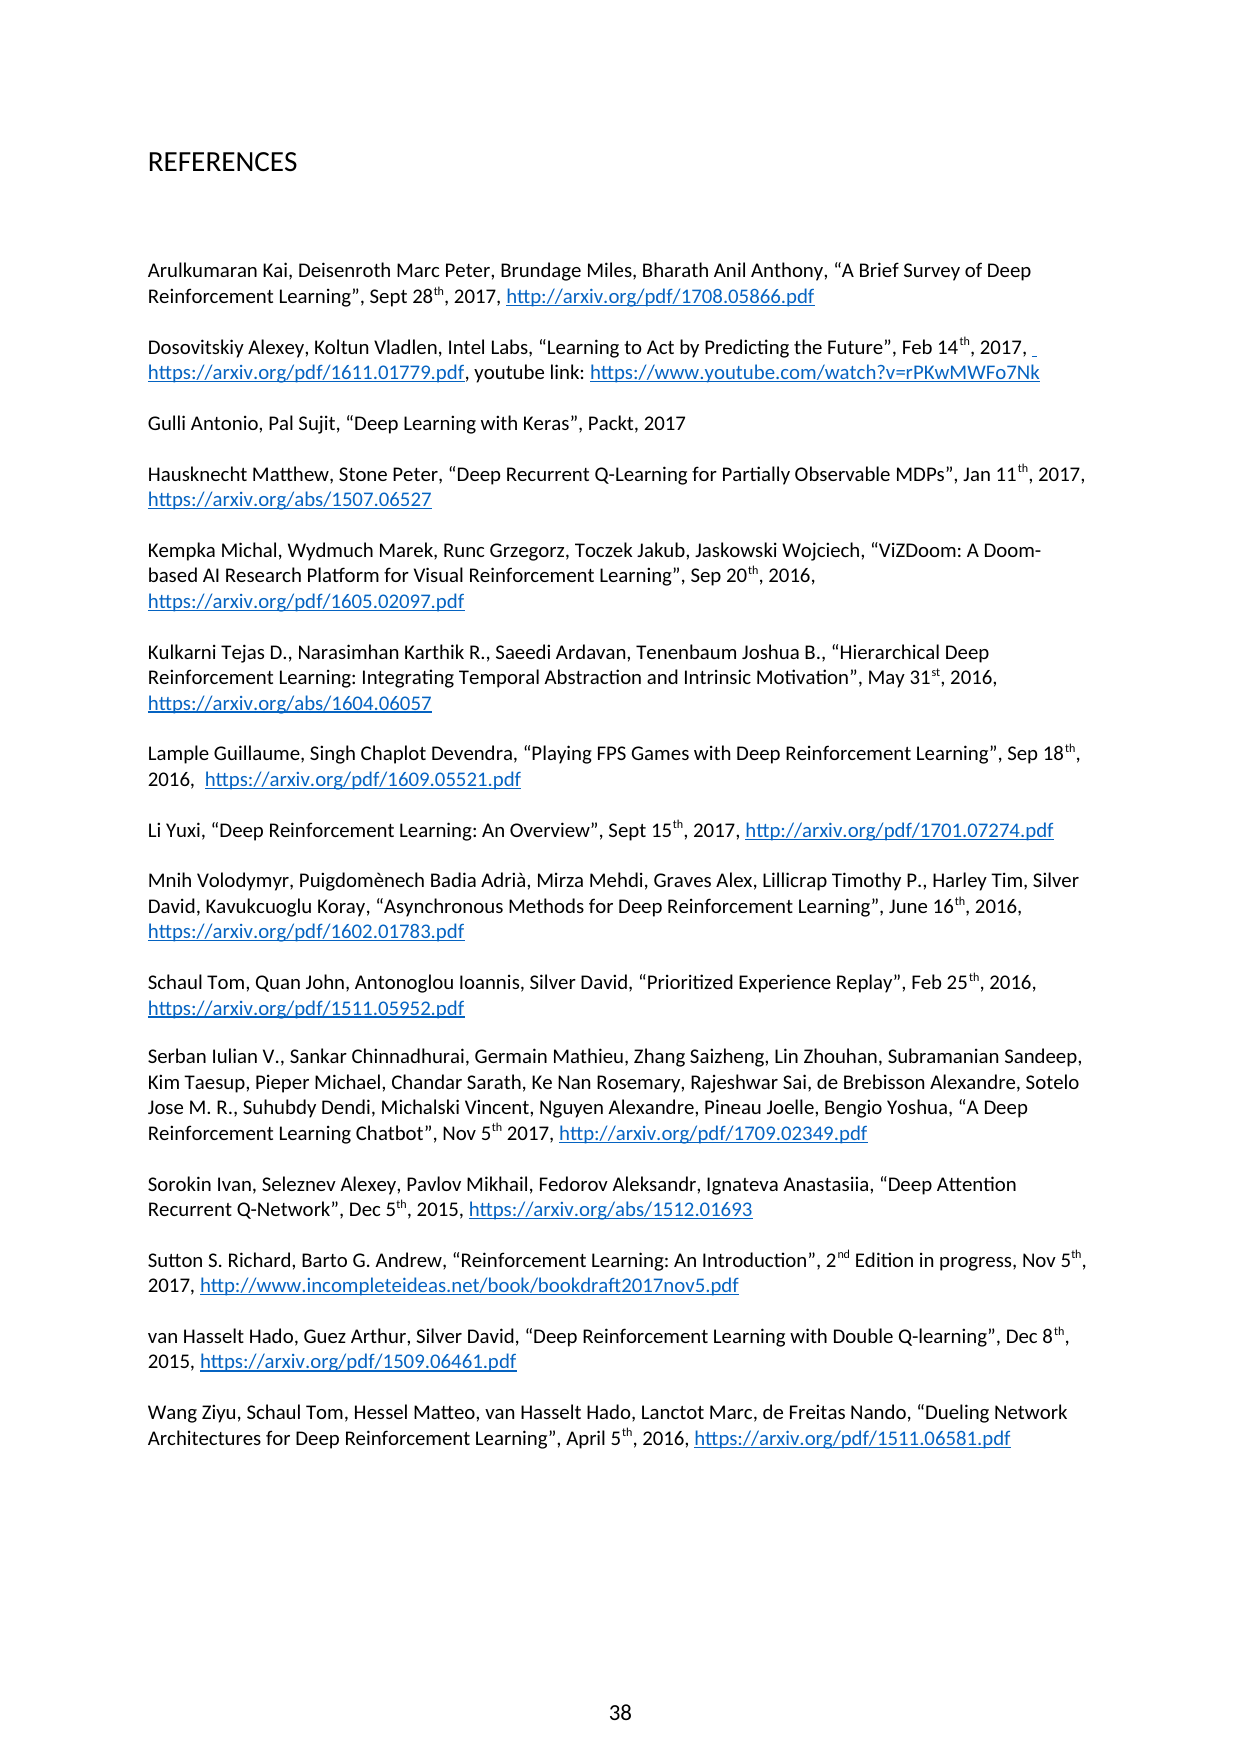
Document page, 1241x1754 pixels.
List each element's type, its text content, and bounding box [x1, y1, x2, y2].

text Mnih Volodymyr, Puigdomènech Badia Adrià, Mirza Mehdi, Graves Alex, Lillicrap Timothy P., Harley Tim, Silver David, Kavukcuoglu Koray, “Asynchronous Methods for Deep Reinforcement Learning”, June 16th, 2016, https://arxiv.org/pdf/1602.01783.pdf [148, 868, 1093, 944]
text Lample Guillaume, Singh Chaplot Devendra, “Playing FPS Games with Deep Reinforcement Learning”, Sep 18th, 2016, https://arxiv.org/pdf/1609.05521.pdf [148, 741, 1093, 791]
text Dosovitskiy Alexey, Koltun Vladlen, Intel Labs, “Learning to Act by Predicting the Future”, Feb 14th, 2017, https://arxiv.org/pdf/1611.01779.pdf, youtube link: https://www.youtube.com/watch?v=rPKwMWFo7Nk [148, 334, 1093, 385]
text Li Yuxi, “Deep Reinforcement Learning: An Overview”, Sept 15th, 2017, http://arxiv.org/pdf/1701.07274.pdf [148, 817, 1093, 842]
text Sutton S. Richard, Barto G. Andrew, “Reinforcement Learning: An Introduction”, 2nd Edition in progress, Nov 5th, 2017, http://www.incompleteideas.net/book/bookdraft2017nov5.pdf [148, 1247, 1093, 1298]
text Serban Iulian V., Sankar Chinnadhurai, Germain Mathieu, Zhang Saizheng, Lin Zhouhan, Subramanian Sandeep, Kim Taesup, Pieper Michael, Chandar Sarath, Ke Nan Rosemary, Rajeshwar Sai, de Brebisson Alexandre, Sotelo Jose M. R., Suhubdy Dendi, Michalski Vincent, Nguyen Alexandre, Pineau Joelle, Bengio Yoshua, “A Deep Reinforcement Learning Chatbot”, Nov 5th 2017, http://arxiv.org/pdf/1709.02349.pdf [148, 1044, 1093, 1145]
text Wang Ziyu, Schaul Tom, Hessel Matteo, van Hasselt Hado, Lanctot Marc, de Freitas Nando, “Dueling Network Architectures for Deep Reinforcement Learning”, April 5th, 2016, https://arxiv.org/pdf/1511.06581.pdf [148, 1399, 1093, 1450]
text van Hasselt Hado, Guez Arthur, Silver David, “Deep Reinforcement Learning with Double Q-learning”, Dec 8th, 2015, https://arxiv.org/pdf/1509.06461.pdf [148, 1323, 1093, 1374]
text Gulli Antonio, Pal Sujit, “Deep Learning with Keras”, Packt, 2017 [148, 410, 1093, 436]
text Kulkarni Tejas D., Narasimhan Karthik R., Saeedi Ardavan, Tenenbaum Joshua B., “Hierarchical Deep Reinforcement Learning: Integrating Temporal Abstraction and Intrinsic Motivation”, May 31st, 2016, https://arxiv.org/abs/1604.06057 [148, 639, 1093, 715]
text Kempka Michal, Wydmuch Marek, Runc Grzegorz, Toczek Jakub, Jaskowski Wojciech, “ViZDoom: A Doom-based AI Research Platform for Visual Reinforcement Learning”, Sep 20th, 2016, https://arxiv.org/pdf/1605.02097.pdf [148, 537, 1093, 613]
text Arulkumaran Kai, Deisenroth Marc Peter, Brundage Miles, Bharath Anil Anthony, “A Brief Survey of Deep Reinforcement Learning”, Sept 28th, 2017, http://arxiv.org/pdf/1708.05866.pdf [148, 258, 1093, 308]
text Sorokin Ivan, Seleznev Alexey, Pavlov Mikhail, Fedorov Aleksandr, Ignateva Anastasiia, “Deep Attention Recurrent Q-Network”, Dec 5th, 2015, https://arxiv.org/abs/1512.01693 [148, 1171, 1093, 1222]
subtitle REFERENCES [148, 143, 1093, 179]
text Schaul Tom, Quan John, Antonoglou Ioannis, Silver David, “Prioritized Experience Replay”, Feb 25th, 2016, https://arxiv.org/pdf/1511.05952.pdf [148, 969, 1093, 1020]
text Hausknecht Matthew, Stone Peter, “Deep Recurrent Q-Learning for Partially Observable MDPs”, Jan 11th, 2017, https://arxiv.org/abs/1507.06527 [148, 461, 1093, 512]
